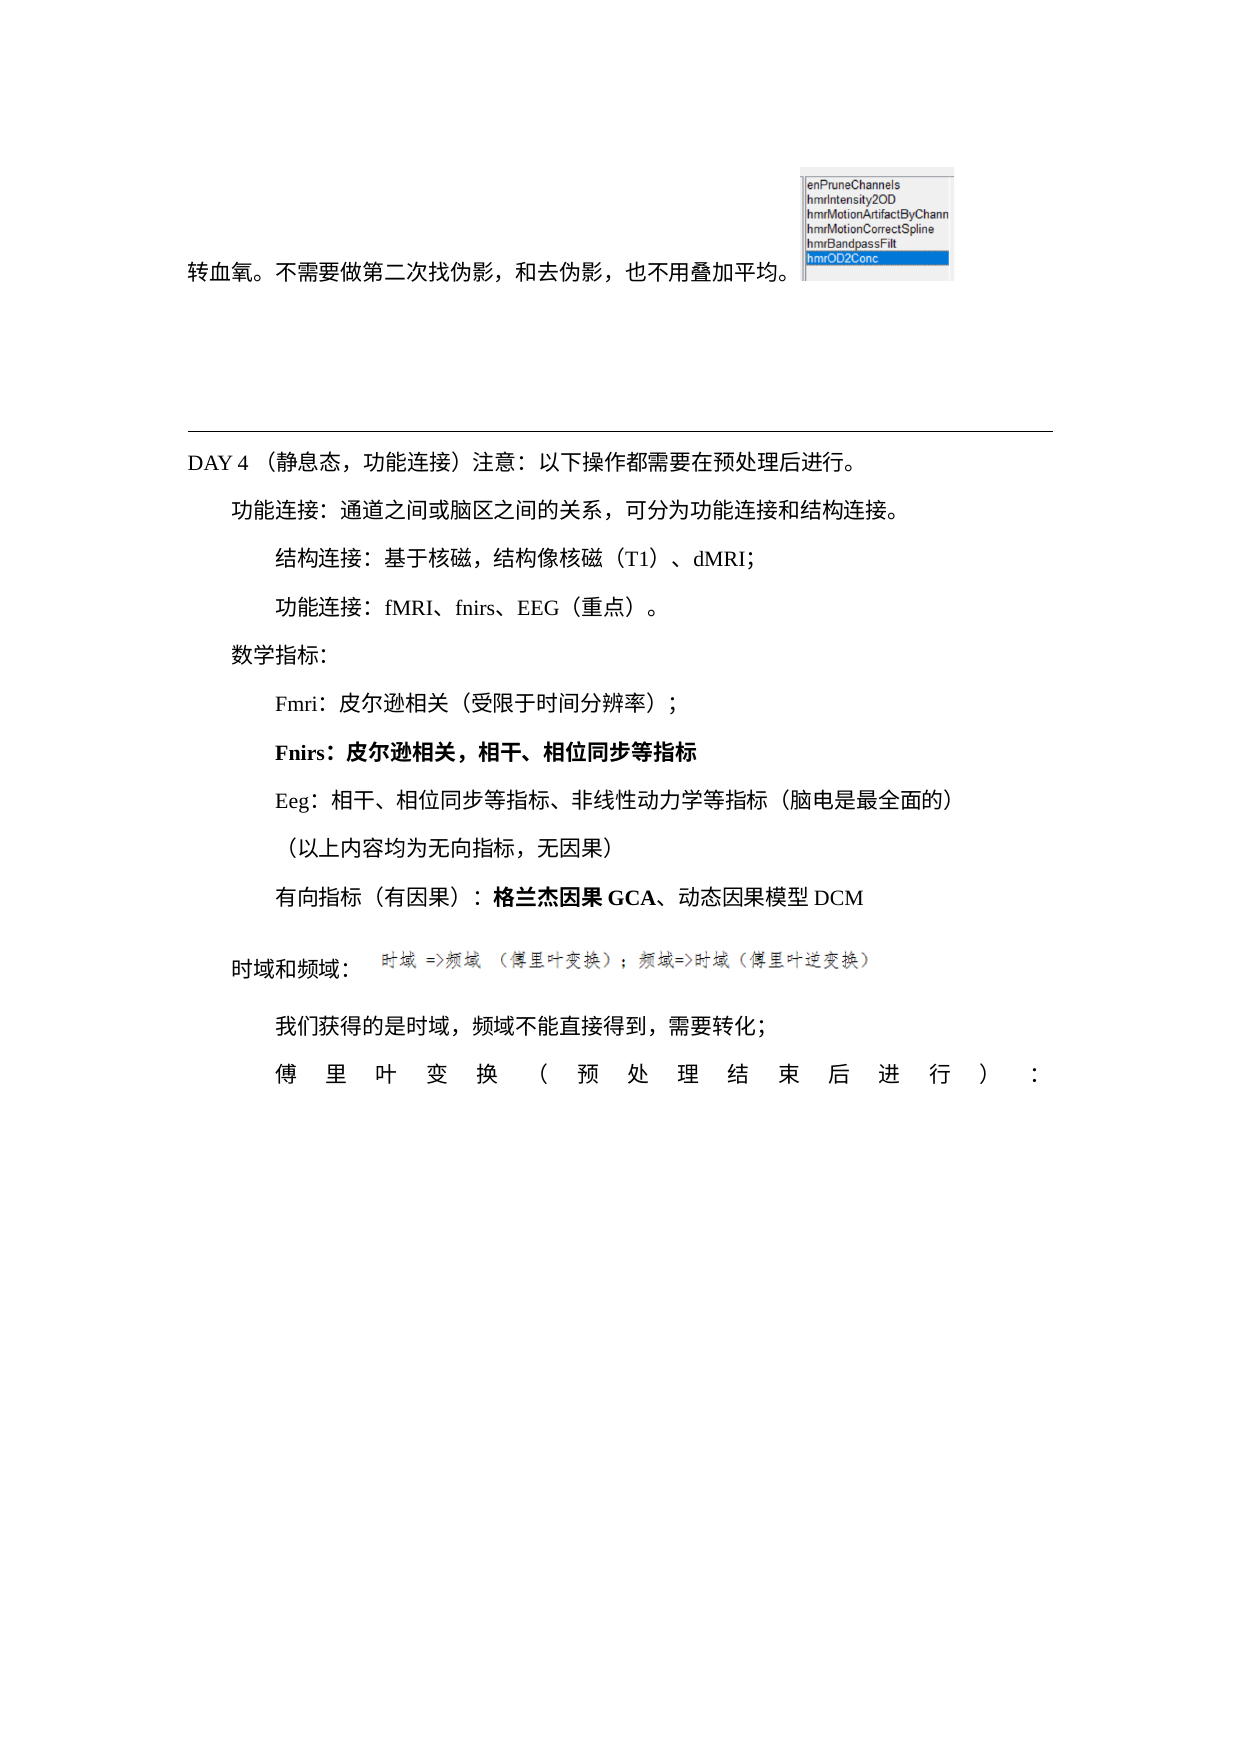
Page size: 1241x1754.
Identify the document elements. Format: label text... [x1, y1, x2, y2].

list Fmri：皮尔逊相关（受限于时间分辨率）； [231, 686, 1053, 718]
list 功能连接：通道之间或脑区之间的关系，可分为功能连接和结构连接。 [187, 492, 1053, 525]
list （以上内容均为无向指标，无因果） [231, 831, 1053, 863]
list DAY 4 （静息态，功能连接）注意：以下操作都需要在预处理后进行。 [187, 444, 1053, 477]
list Eeg：相干、相位同步等指标、非线性动力学等指标（脑电是最全面的） [231, 782, 1053, 815]
picture [800, 167, 955, 281]
list 我们获得的是时域，频域不能直接得到，需要转化； [231, 1008, 1053, 1041]
list Fnirs：皮尔逊相关，相干、相位同步等指标 [231, 734, 1053, 767]
list 傅里叶变换（预处理结束后进行）：，转换为一系列等频等幅的正弦波。 [231, 1057, 1053, 1089]
list 功能连接：fMRI、fnirs、EEG（重点）。 [231, 589, 1053, 622]
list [187, 162, 1053, 292]
list 数学指标： [231, 637, 1053, 670]
list 有向指标（有因果）：格兰杰因果GCA、动态因果模型DCM [231, 879, 1053, 912]
picture [362, 936, 974, 978]
list 结构连接：基于核磁，结构像核磁（T1）、dMRI； [231, 541, 1053, 573]
